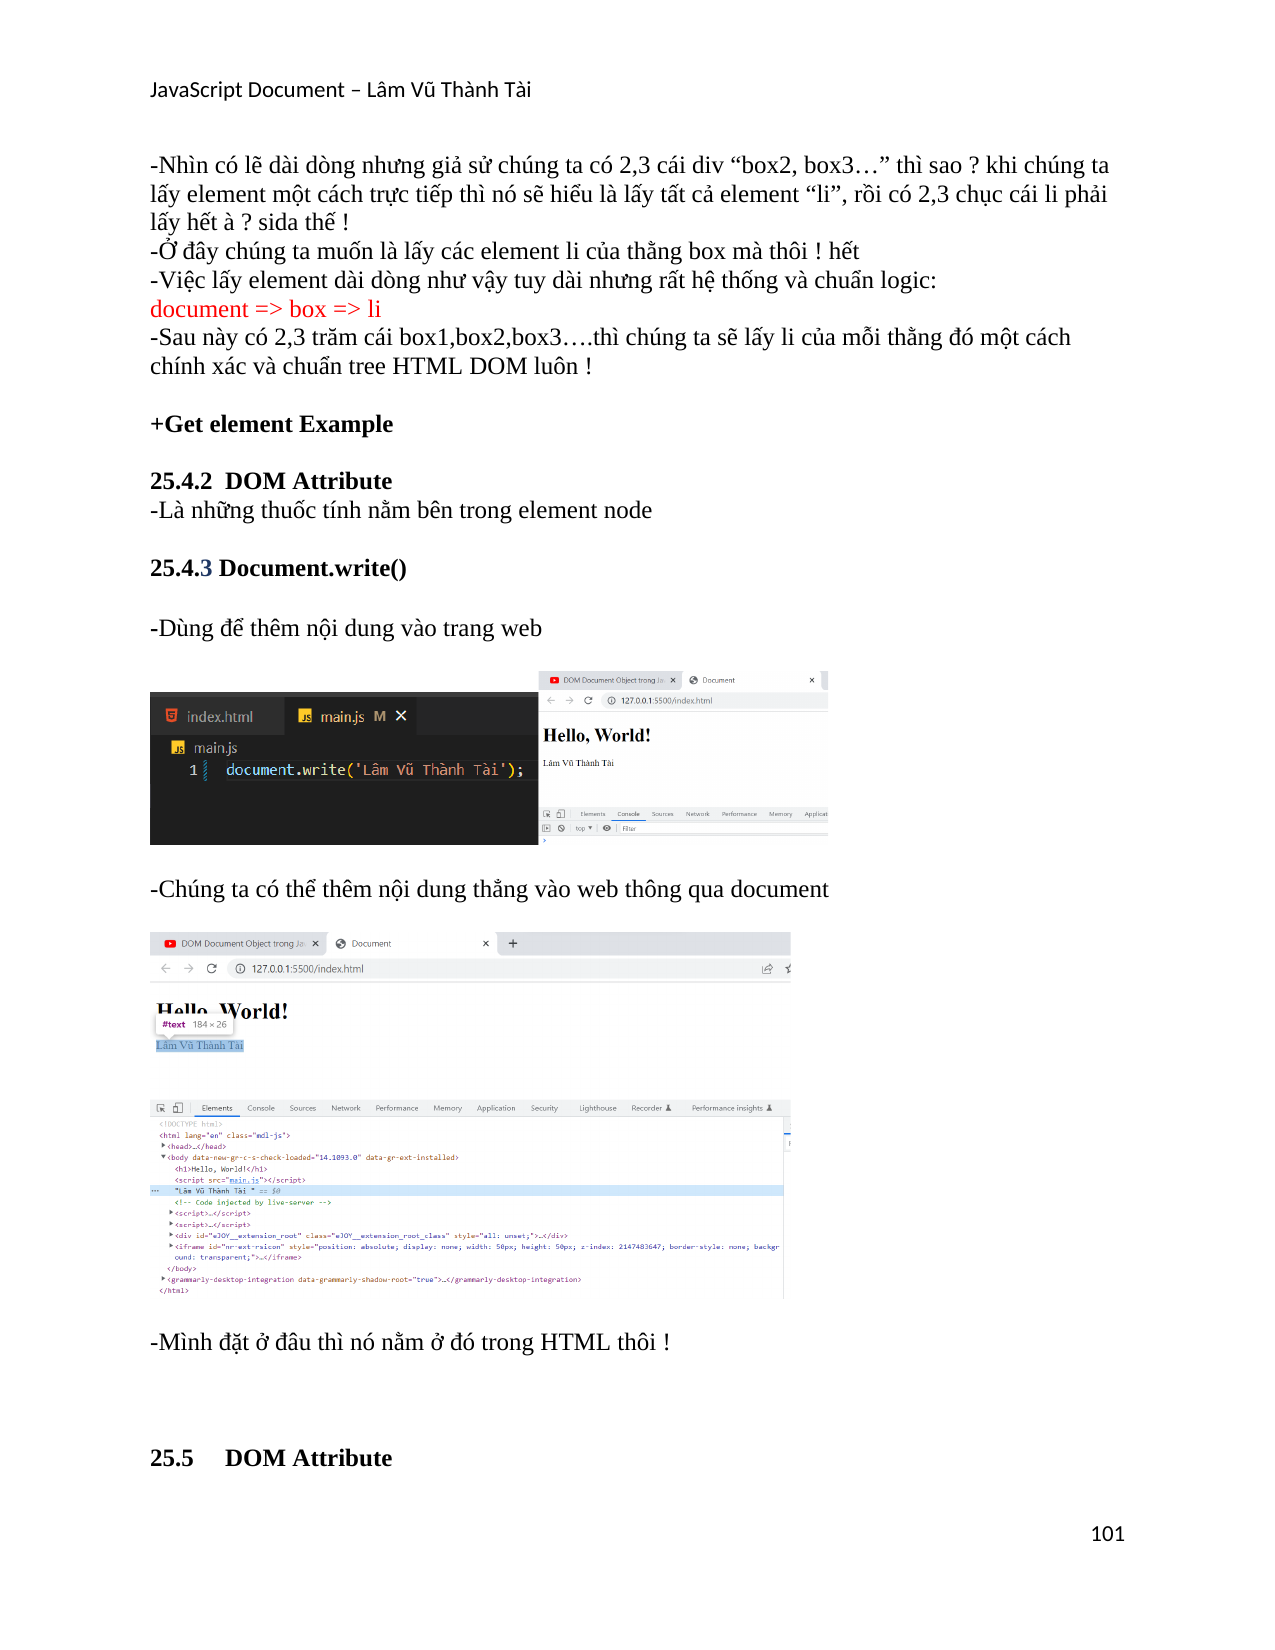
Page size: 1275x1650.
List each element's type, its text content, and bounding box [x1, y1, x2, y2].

list -Nhìn có lẽ dài dòng nhưng giả sử chúng ta có 2,3 cái div “box2, box3…” thì sao ? khi chúng ta lấy element một cách trực tiếp thì nó sẽ hiểu là lấy tất cả element “li”, rồi có 2,3 chục cái li phải lấy hết à ? sida thế ! [150, 150, 1125, 236]
list -Là những thuốc tính nằm bên trong element node [150, 495, 1125, 524]
text -Chúng ta có thể thêm nội dung thẳng vào web thông qua document [150, 874, 1125, 903]
list DOM Attribute [150, 1443, 1125, 1472]
text -Mình đặt ở đâu thì nó nằm ở đó trong HTML thôi ! [150, 1327, 1125, 1356]
picture [150, 671, 829, 845]
list -Sau này có 2,3 trăm cái box1,box2,box3….thì chúng ta sẽ lấy li của mỗi thằng đó một cách chính xác và chuẩn tree HTML DOM luôn ! [150, 322, 1125, 380]
list document => box => li [150, 294, 1125, 322]
list DOM Attribute [150, 466, 1125, 495]
list +Get element Example [150, 409, 1125, 437]
text -Dùng để thêm nội dung vào trang web [150, 613, 1125, 642]
list -Việc lấy element dài dòng như vậy tuy dài nhưng rất hệ thống và chuẩn logic: [150, 265, 1125, 294]
picture [150, 932, 791, 1299]
list -Ở đây chúng ta muốn là lấy các element li của thằng box mà thôi ! hết [150, 236, 1125, 265]
subtitle 25.4.3 Document.write() [150, 553, 1125, 582]
